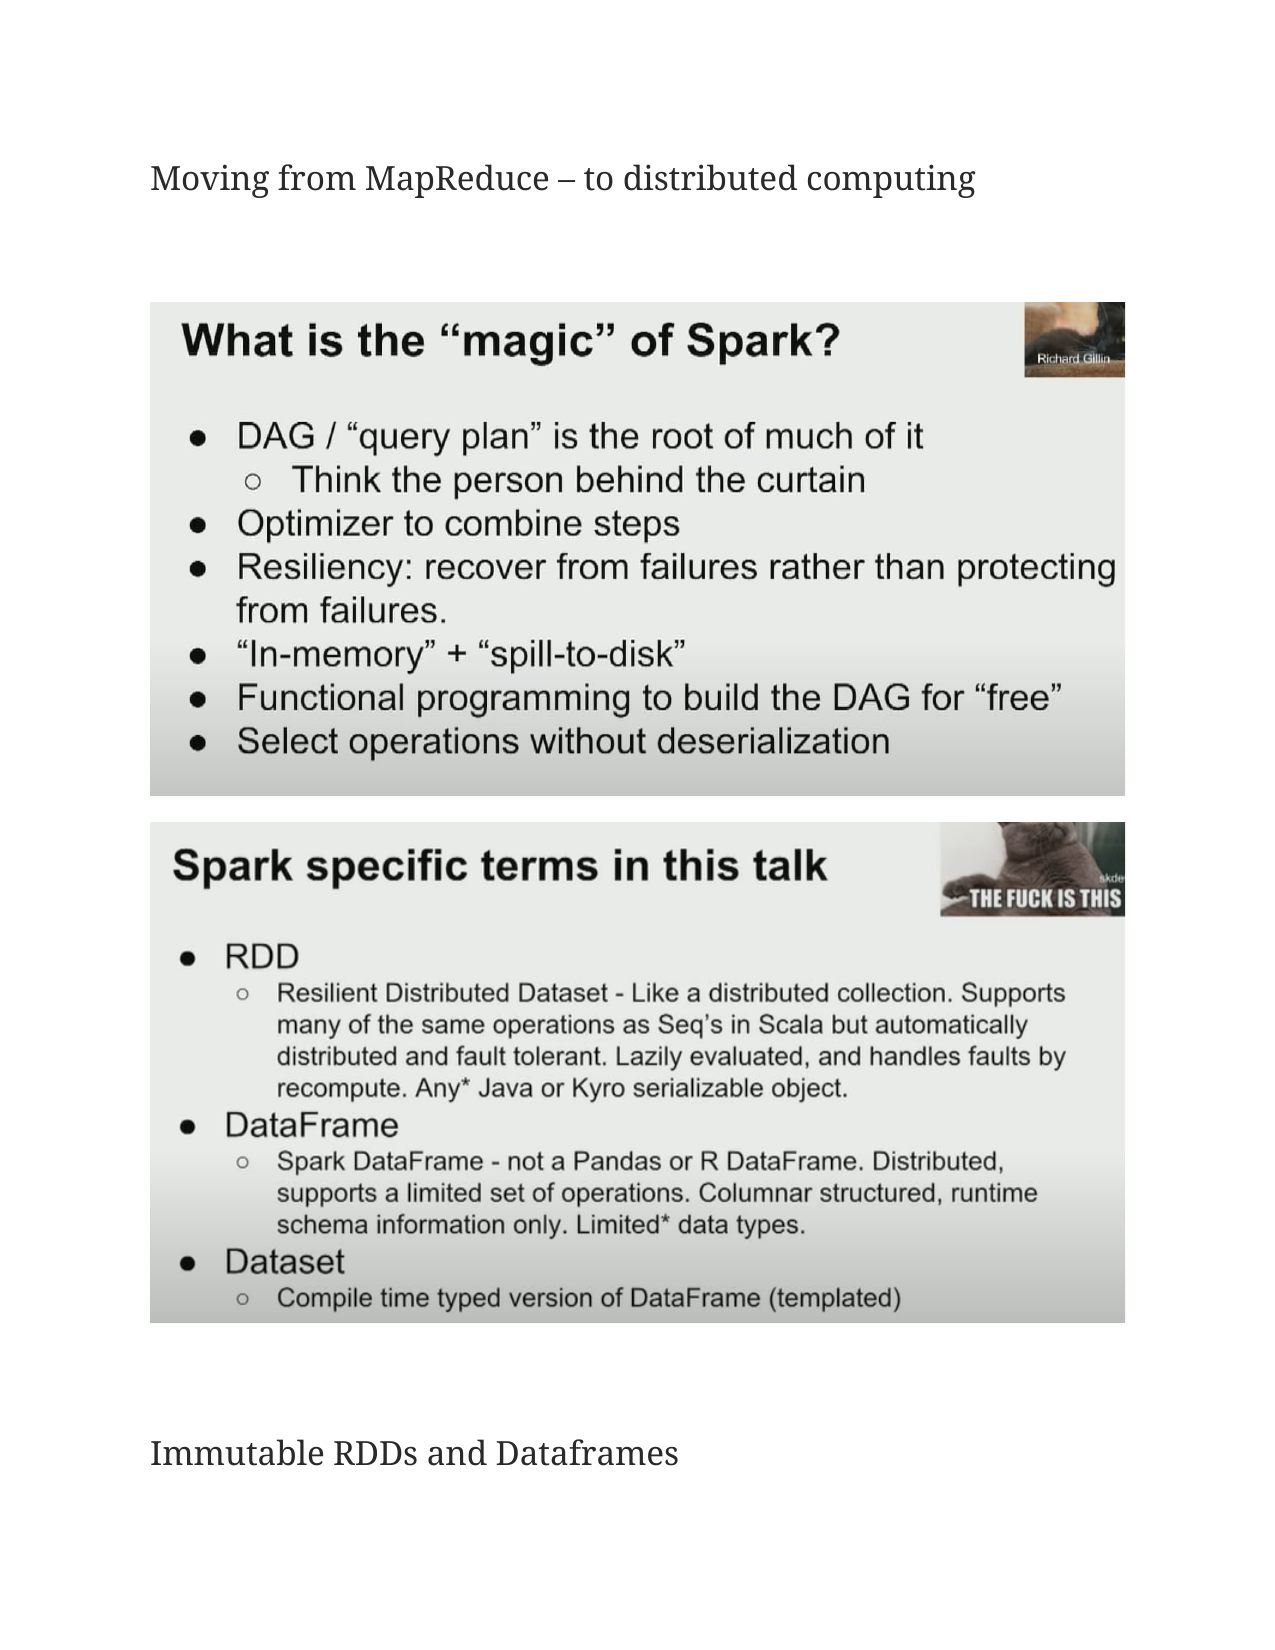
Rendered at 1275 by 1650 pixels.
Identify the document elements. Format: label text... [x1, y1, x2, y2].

text Immutable RDDs and Dataframes [150, 1425, 1125, 1475]
picture [150, 822, 1125, 1323]
text Moving from MapReduce – to distributed computing [150, 150, 1125, 200]
picture [150, 302, 1125, 796]
